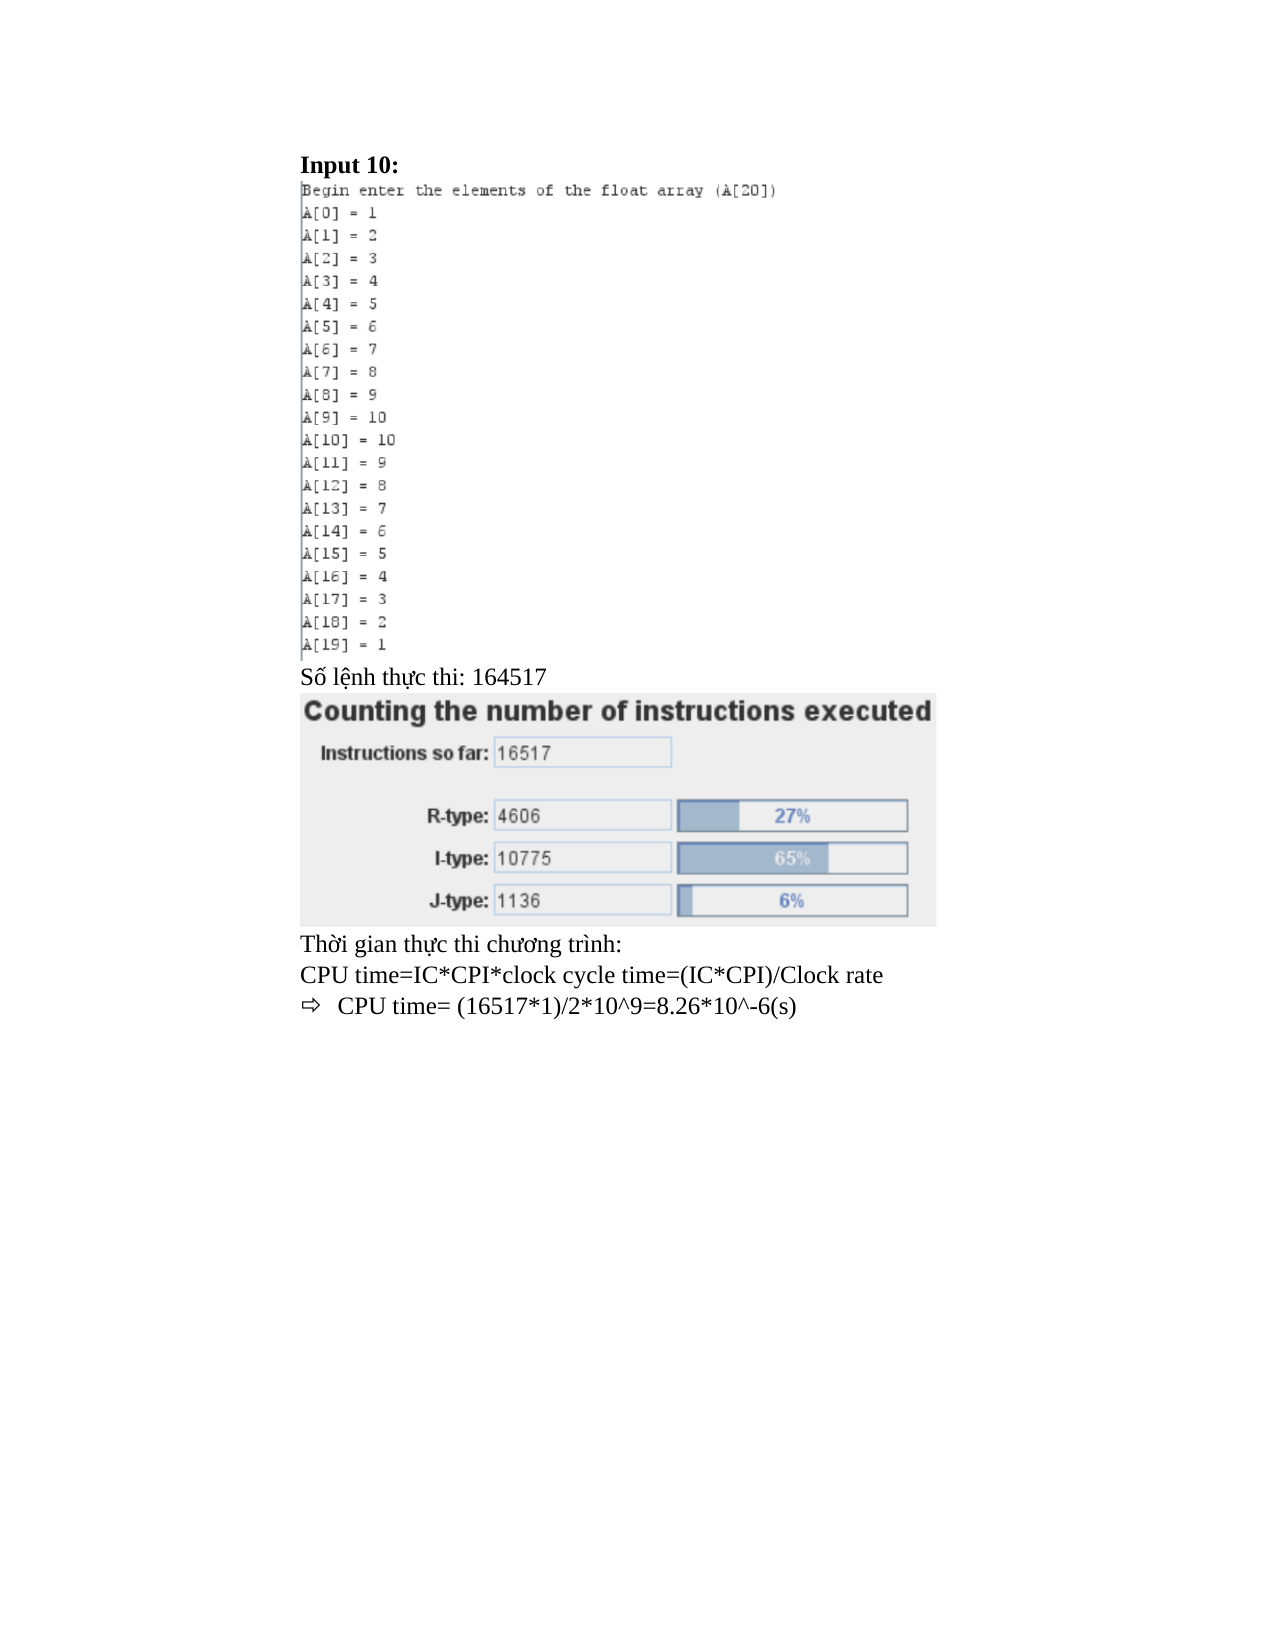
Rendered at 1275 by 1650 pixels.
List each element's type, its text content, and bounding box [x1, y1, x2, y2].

list CPU time= (16517*1)/2*10^9=8.26*10^-6(s) [300, 991, 1125, 1020]
list Input 10: [300, 150, 1125, 179]
picture [300, 693, 937, 927]
list Thời gian thực thi chương trình: [300, 929, 1125, 958]
list CPU time=IC*CPI*clock cycle time=(IC*CPI)/Clock rate [300, 960, 1125, 989]
picture [300, 181, 782, 661]
list Số lệnh thực thi: 164517 [300, 662, 1125, 691]
